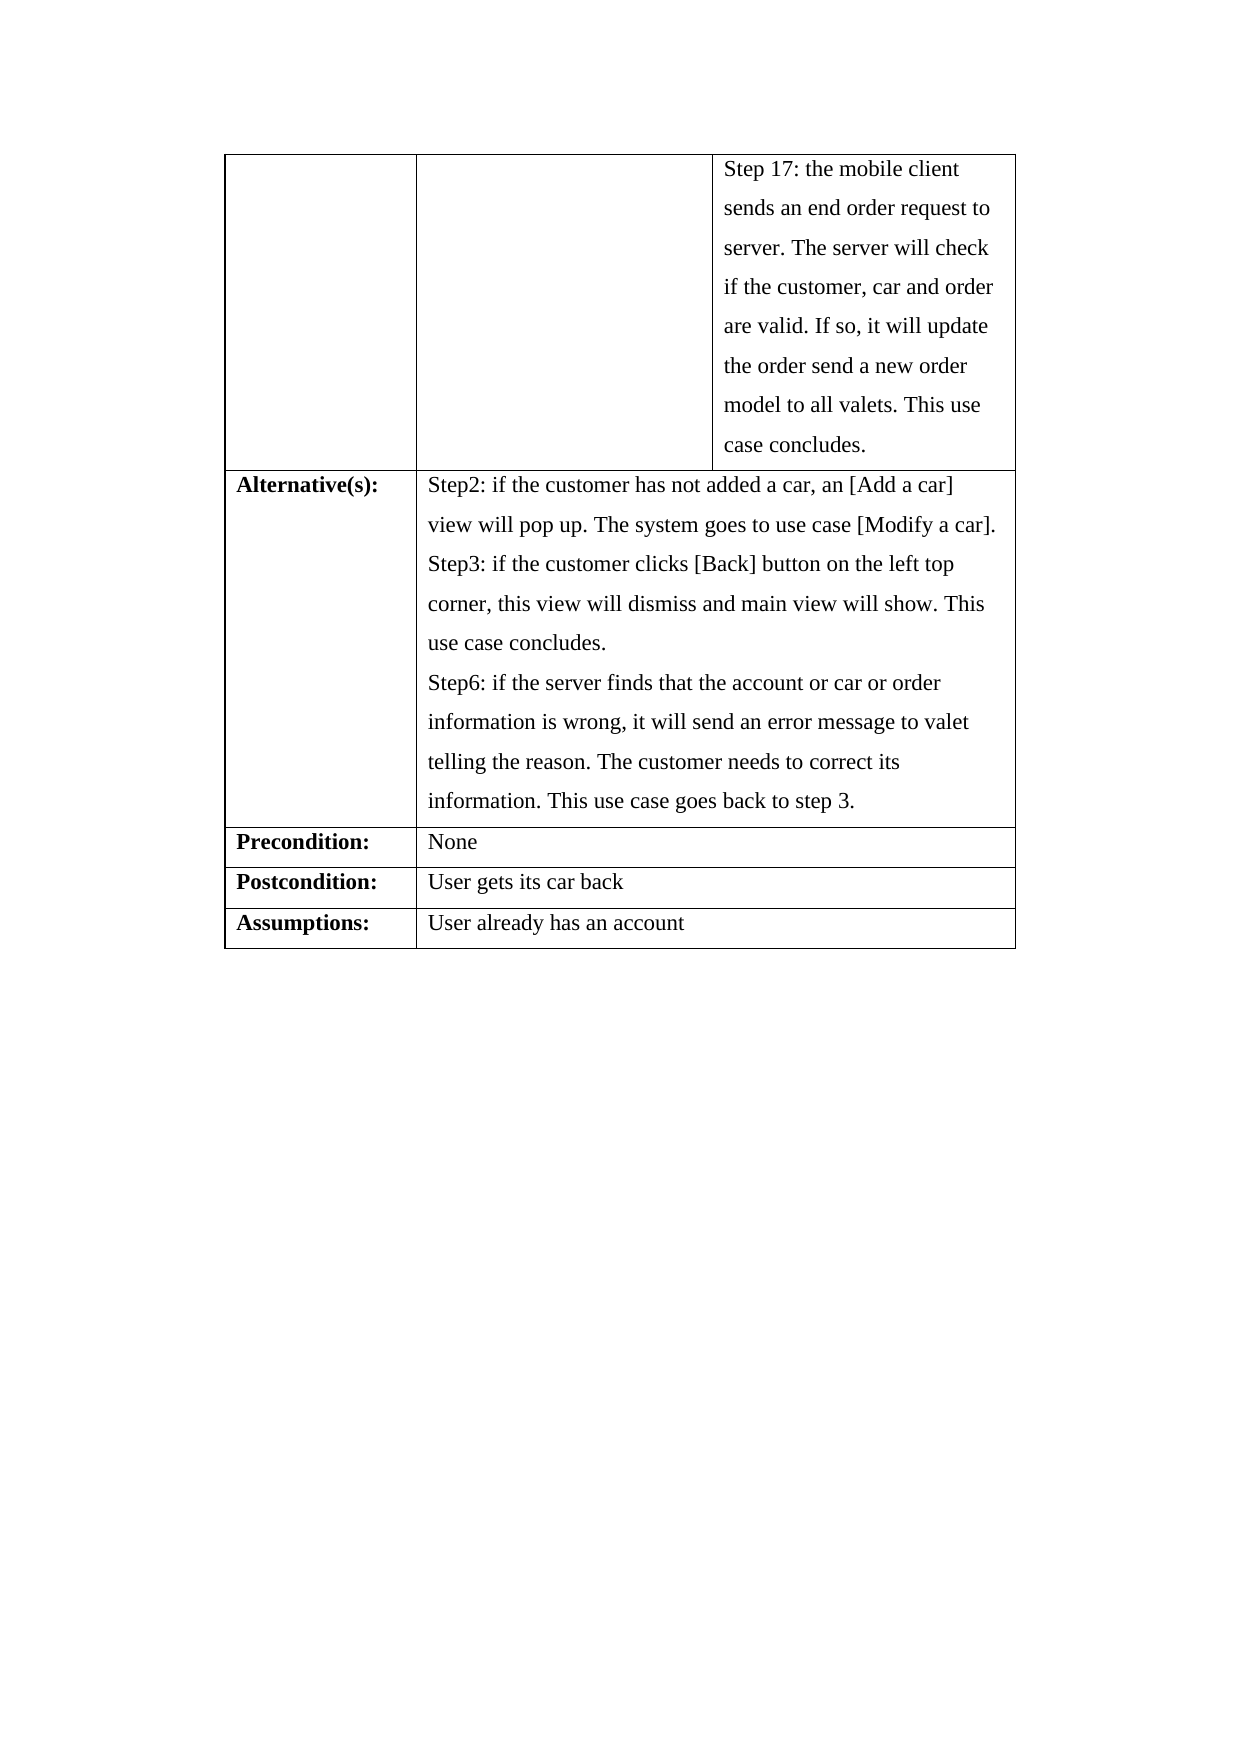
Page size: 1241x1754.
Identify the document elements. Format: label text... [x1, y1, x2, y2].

table_cell Precondition: [226, 828, 416, 867]
table_cell None [417, 828, 1015, 867]
table_cell Postcondition: [226, 868, 416, 908]
table_cell User gets its car back [417, 868, 1015, 908]
table_cell Step2: if the customer has not added a car, an [Add a car] view will pop up. The system goes to use case [Modify a car]. Step3: if the customer clicks [Back] button on the left top corner, this view will dismiss and main view will show. This use case concludes. Step6: if the server finds that the account or car or order information is wrong, it will send an error message to valet telling the reason. The customer needs to correct its information. This use case goes back to step 3. [417, 471, 1015, 827]
table_cell Alternative(s): [226, 471, 416, 827]
table_cell [417, 155, 712, 470]
table_cell Assumptions: [226, 909, 416, 948]
table_cell Step 17: the mobile client sends an end order request to server. The server will check if the customer, car and order are valid. If so, it will update the order send a new order model to all valets. This use case concludes. [713, 155, 1015, 470]
table_cell User already has an account [417, 909, 1015, 948]
